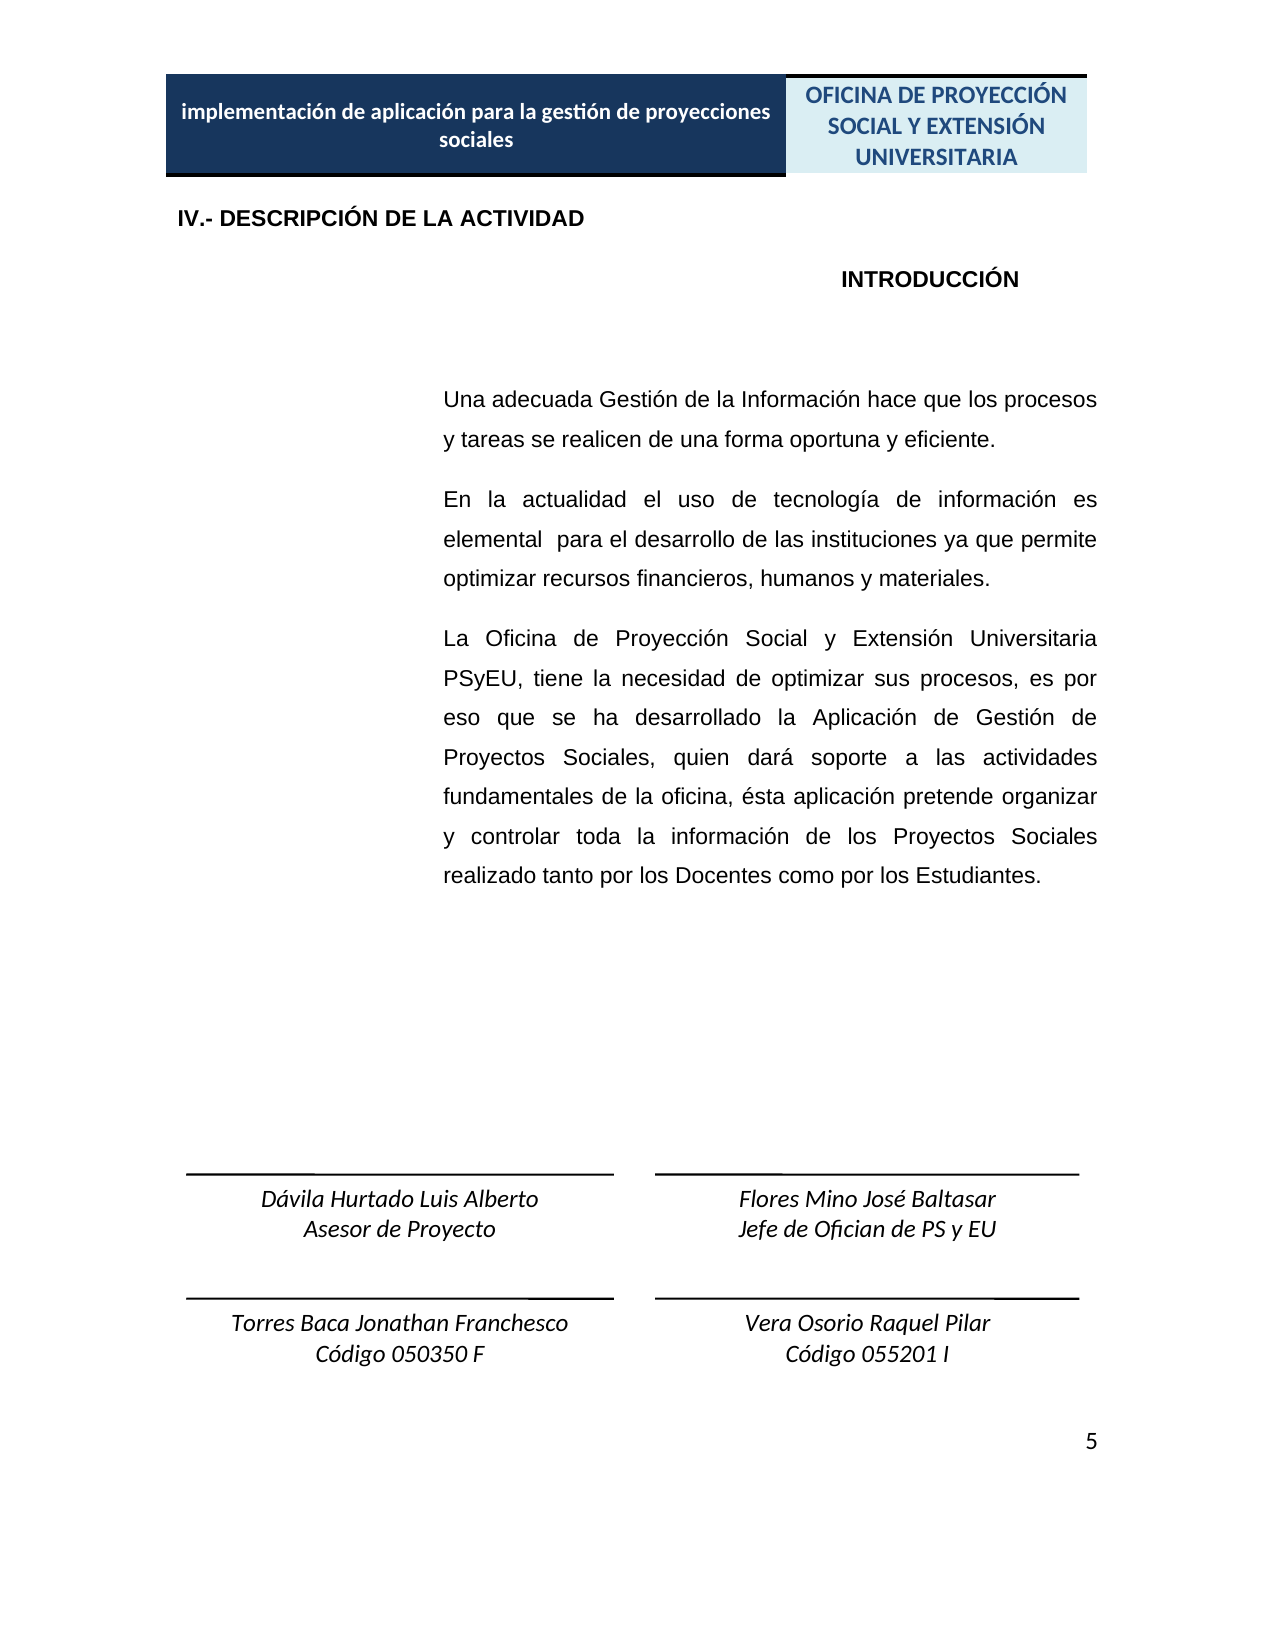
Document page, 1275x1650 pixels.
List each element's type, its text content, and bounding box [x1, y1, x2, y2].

text La Oficina de Proyección Social y Extensión Universitaria PSyEU, tiene la necesidad de optimizar sus procesos, es por eso que se ha desarrollado la Aplicación de Gestión de Proyectos Sociales, quien dará soporte a las actividades fundamentales de la oficina, ésta aplicación pretende organizar y controlar toda la información de los Proyectos Sociales realizado tanto por los Docentes como por los Estudiantes. [443, 625, 1098, 888]
text INTRODUCCIÓN [177, 266, 1098, 292]
text IV.- DESCRIPCIÓN DE LA ACTIVIDAD [177, 205, 1098, 232]
text Una adecuada Gestión de la Información hace que los procesos y tareas se realicen de una forma oportuna y eficiente. [443, 386, 1098, 452]
text En la actualidad el uso de tecnología de información es elemental para el desarrollo de las instituciones ya que permite optimizar recursos financieros, humanos y materiales. [443, 486, 1098, 591]
